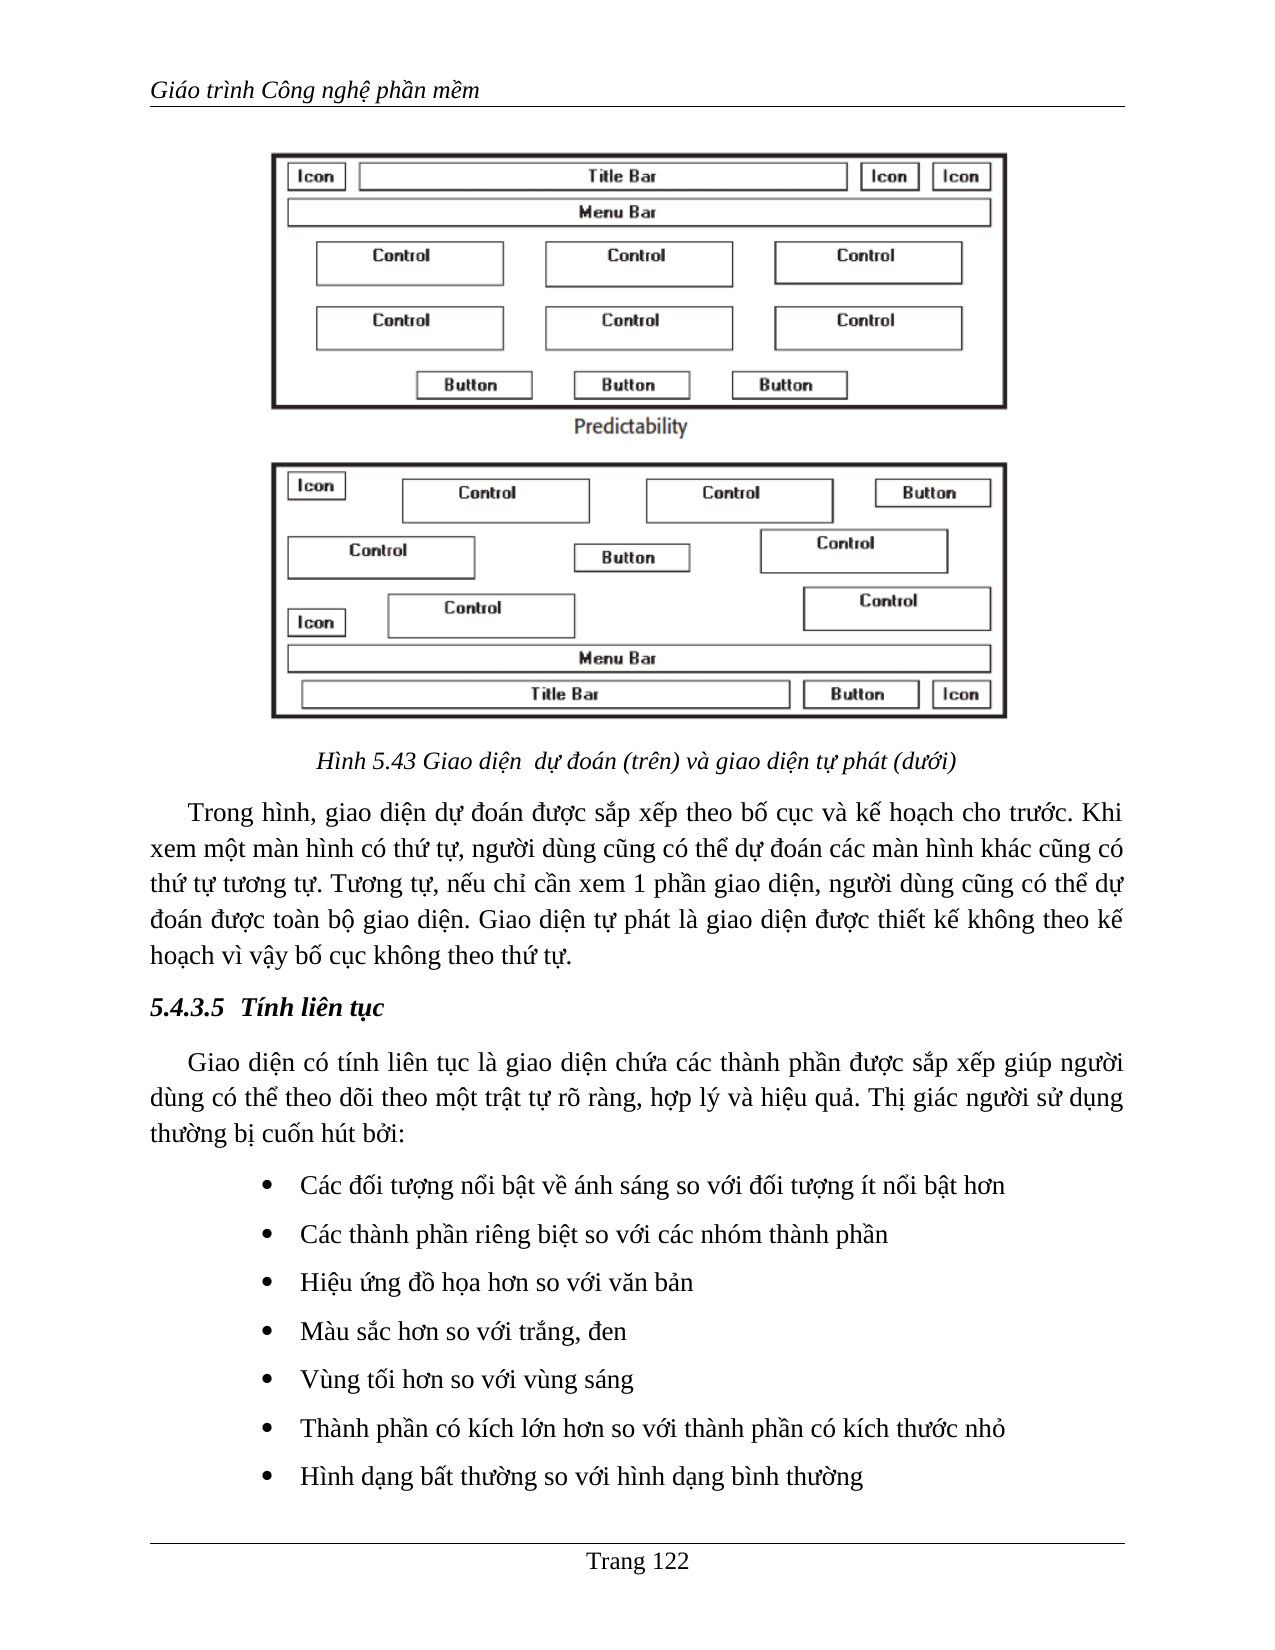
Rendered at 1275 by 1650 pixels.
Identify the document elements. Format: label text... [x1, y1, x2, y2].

list Màu sắc hơn so với trắng, đen [225, 1315, 1125, 1346]
text Trong hình, giao diện dự đoán được sắp xếp theo bố cục và kế hoạch cho trước. Khi xem một màn hình có thứ tự, người dùng cũng có thể dự đoán các màn hình khác cũng có thứ tự tương tự. Tương tự, nếu chỉ cần xem 1 phần giao diện, người dùng cũng có thể dự đoán được toàn bộ giao diện. Giao diện tự phát là giao diện được thiết kế không theo kế hoạch vì vậy bố cục không theo thứ tự. [150, 796, 1125, 970]
picture [264, 150, 1011, 726]
text Giao diện có tính liên tục là giao diện chứa các thành phần được sắp xếp giúp người dùng có thể theo dõi theo một trật tự rõ ràng, hợp lý và hiệu quả. Thị giác người sử dụng thường bị cuốn hút bởi: [150, 1046, 1125, 1148]
subtitle Tính liên tục [150, 991, 1125, 1022]
list Các thành phần riêng biệt so với các nhóm thành phần [225, 1218, 1125, 1249]
list Các đối tượng nổi bật về ánh sáng so với đối tượng ít nổi bật hơn [225, 1169, 1125, 1201]
list Hiệu ứng đồ họa hơn so với văn bản [225, 1266, 1125, 1298]
list Hình dạng bất thường so với hình dạng bình thường [225, 1460, 1125, 1491]
list Vùng tối hơn so với vùng sáng [225, 1363, 1125, 1394]
list Thành phần có kích lớn hơn so với thành phần có kích thước nhỏ [225, 1412, 1125, 1443]
